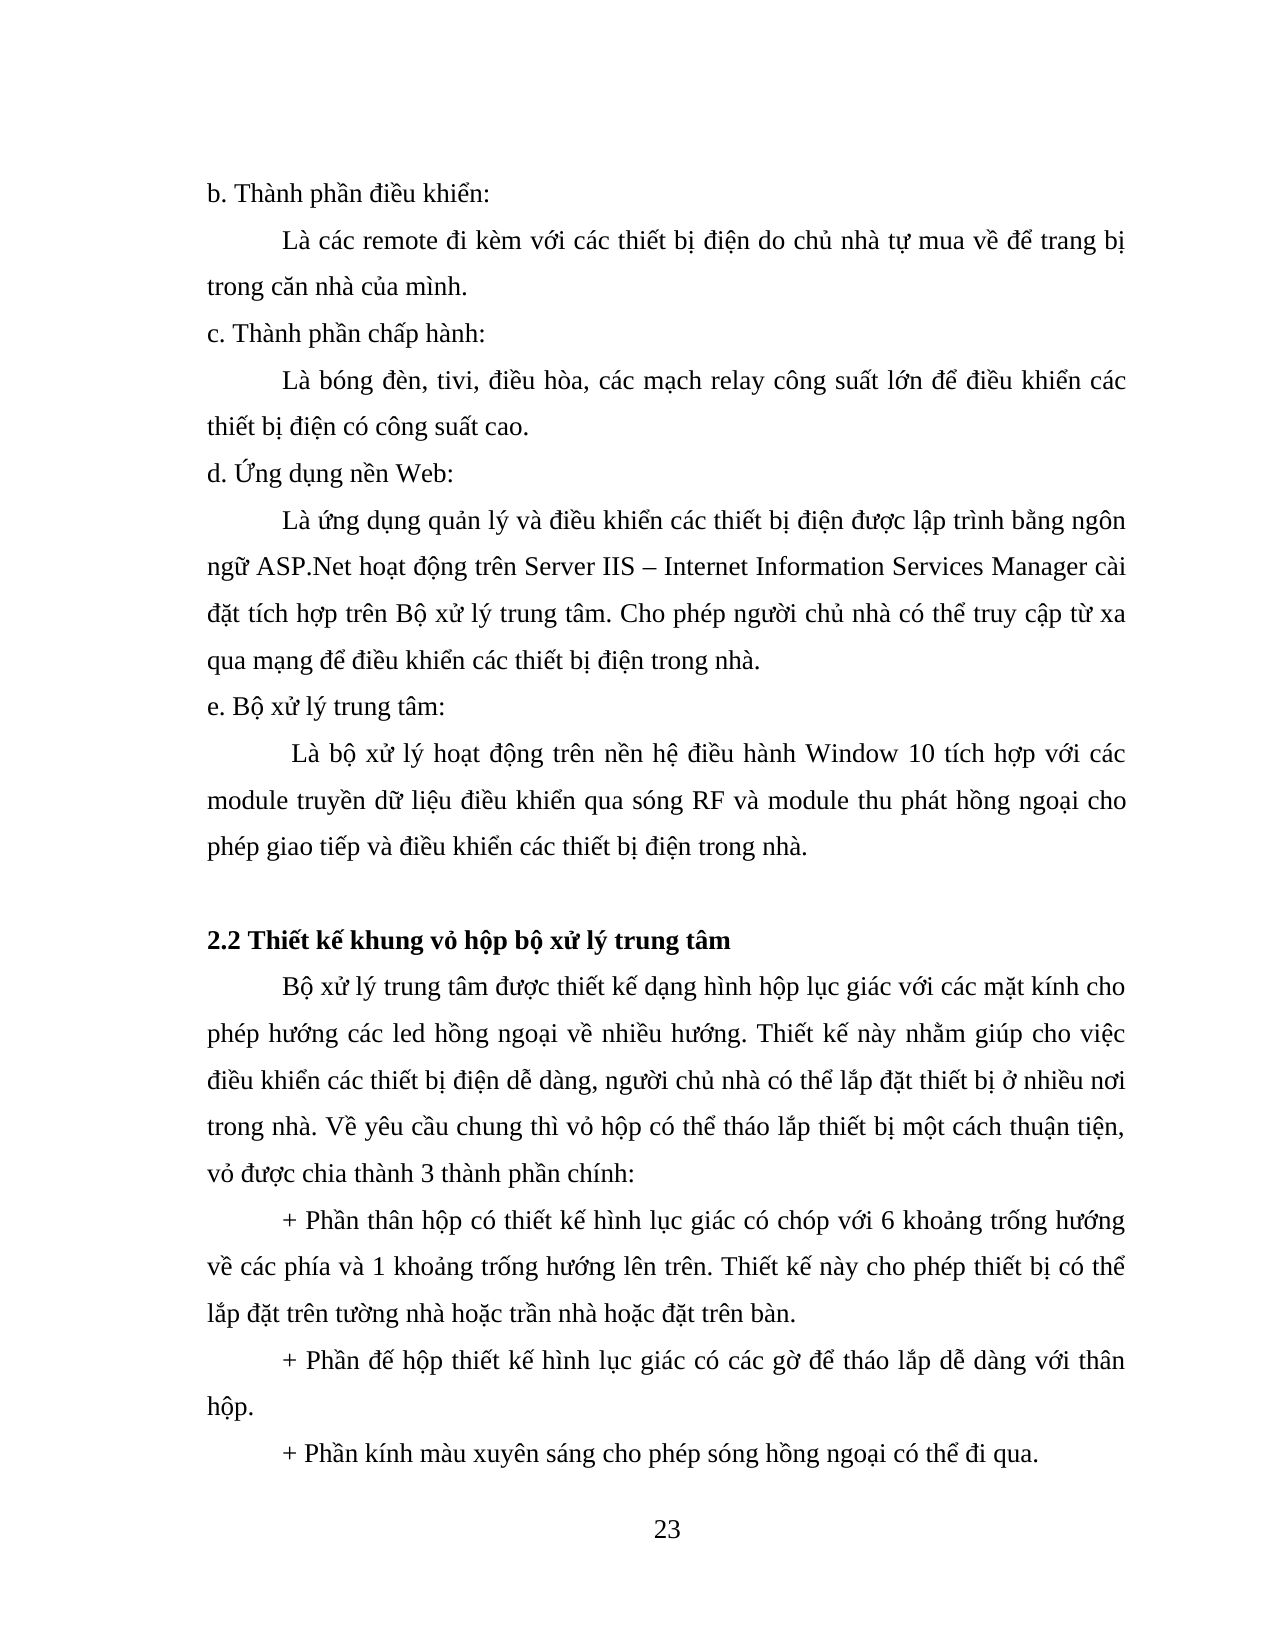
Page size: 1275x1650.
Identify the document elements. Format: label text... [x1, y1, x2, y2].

text Là các remote đi kèm với các thiết bị điện do chủ nhà tự mua về để trang bị trong căn nhà của mình. [207, 224, 1127, 302]
text 2.2 Thiết kế khung vỏ hộp bộ xử lý trung tâm [207, 924, 1127, 955]
text Là ứng dụng quản lý và điều khiển các thiết bị điện được lập trình bằng ngôn ngữ ASP.Net hoạt động trên Server IIS – Internet Information Services Manager cài đặt tích hợp trên Bộ xử lý trung tâm. Cho phép người chủ nhà có thể truy cập từ xa qua mạng để điều khiển các thiết bị điện trong nhà. [207, 504, 1127, 675]
text Là bộ xử lý hoạt động trên nền hệ điều hành Window 10 tích hợp với các module truyền dữ liệu điều khiển qua sóng RF và module thu phát hồng ngoại cho phép giao tiếp và điều khiển các thiết bị điện trong nhà. [207, 737, 1127, 862]
text d. Ứng dụng nền Web: [207, 457, 1127, 488]
text c. Thành phần chấp hành: [207, 317, 1127, 348]
text + Phần đế hộp thiết kế hình lục giác có các gờ để tháo lắp dễ dàng với thân hộp. [207, 1344, 1127, 1422]
text Bộ xử lý trung tâm được thiết kế dạng hình hộp lục giác với các mặt kính cho phép hướng các led hồng ngoại về nhiều hướng. Thiết kế này nhằm giúp cho việc điều khiển các thiết bị điện dễ dàng, người chủ nhà có thể lắp đặt thiết bị ở nhiều nơi trong nhà. Về yêu cầu chung thì vỏ hộp có thể tháo lắp thiết bị một cách thuận tiện, vỏ được chia thành 3 thành phần chính: [207, 971, 1127, 1188]
text + Phần thân hộp có thiết kế hình lục giác có chóp với 6 khoảng trống hướng về các phía và 1 khoảng trống hướng lên trên. Thiết kế này cho phép thiết bị có thể lắp đặt trên tường nhà hoặc trần nhà hoặc đặt trên bàn. [207, 1204, 1127, 1328]
text e. Bộ xử lý trung tâm: [207, 691, 1127, 722]
text b. Thành phần điều khiển: [207, 177, 1127, 208]
text Là bóng đèn, tivi, điều hòa, các mạch relay công suất lớn để điều khiển các thiết bị điện có công suất cao. [207, 364, 1127, 442]
text + Phần kính màu xuyên sáng cho phép sóng hồng ngoại có thể đi qua. [207, 1437, 1127, 1468]
